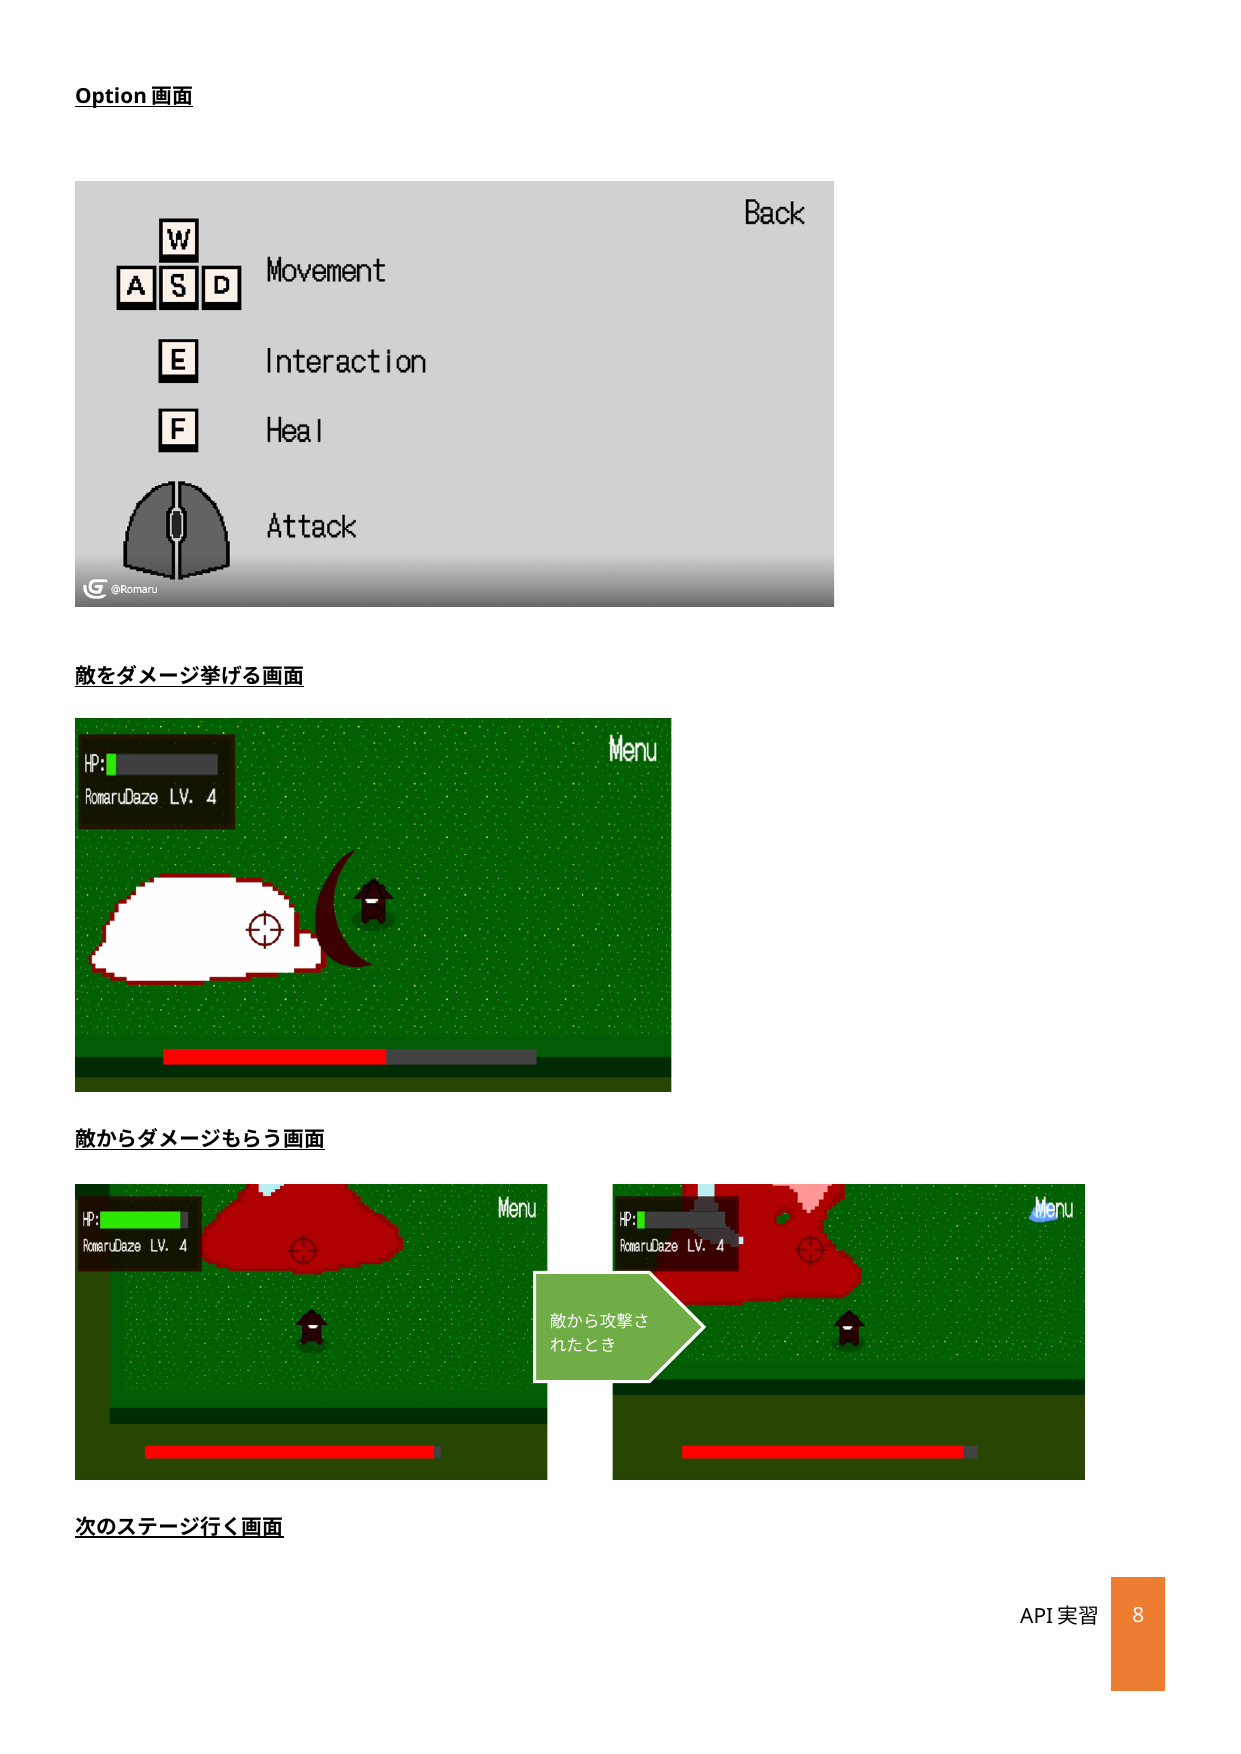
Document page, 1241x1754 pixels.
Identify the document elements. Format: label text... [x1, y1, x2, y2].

text 敵をダメージ挙げる画面 [75, 656, 1165, 694]
picture [75, 181, 835, 607]
text 敵からダメージもらう画面 [75, 1119, 1165, 1156]
picture [612, 1184, 1085, 1480]
picture [75, 718, 672, 1092]
picture [75, 1184, 548, 1480]
text 次のステージ行く画面 [75, 1507, 1165, 1544]
